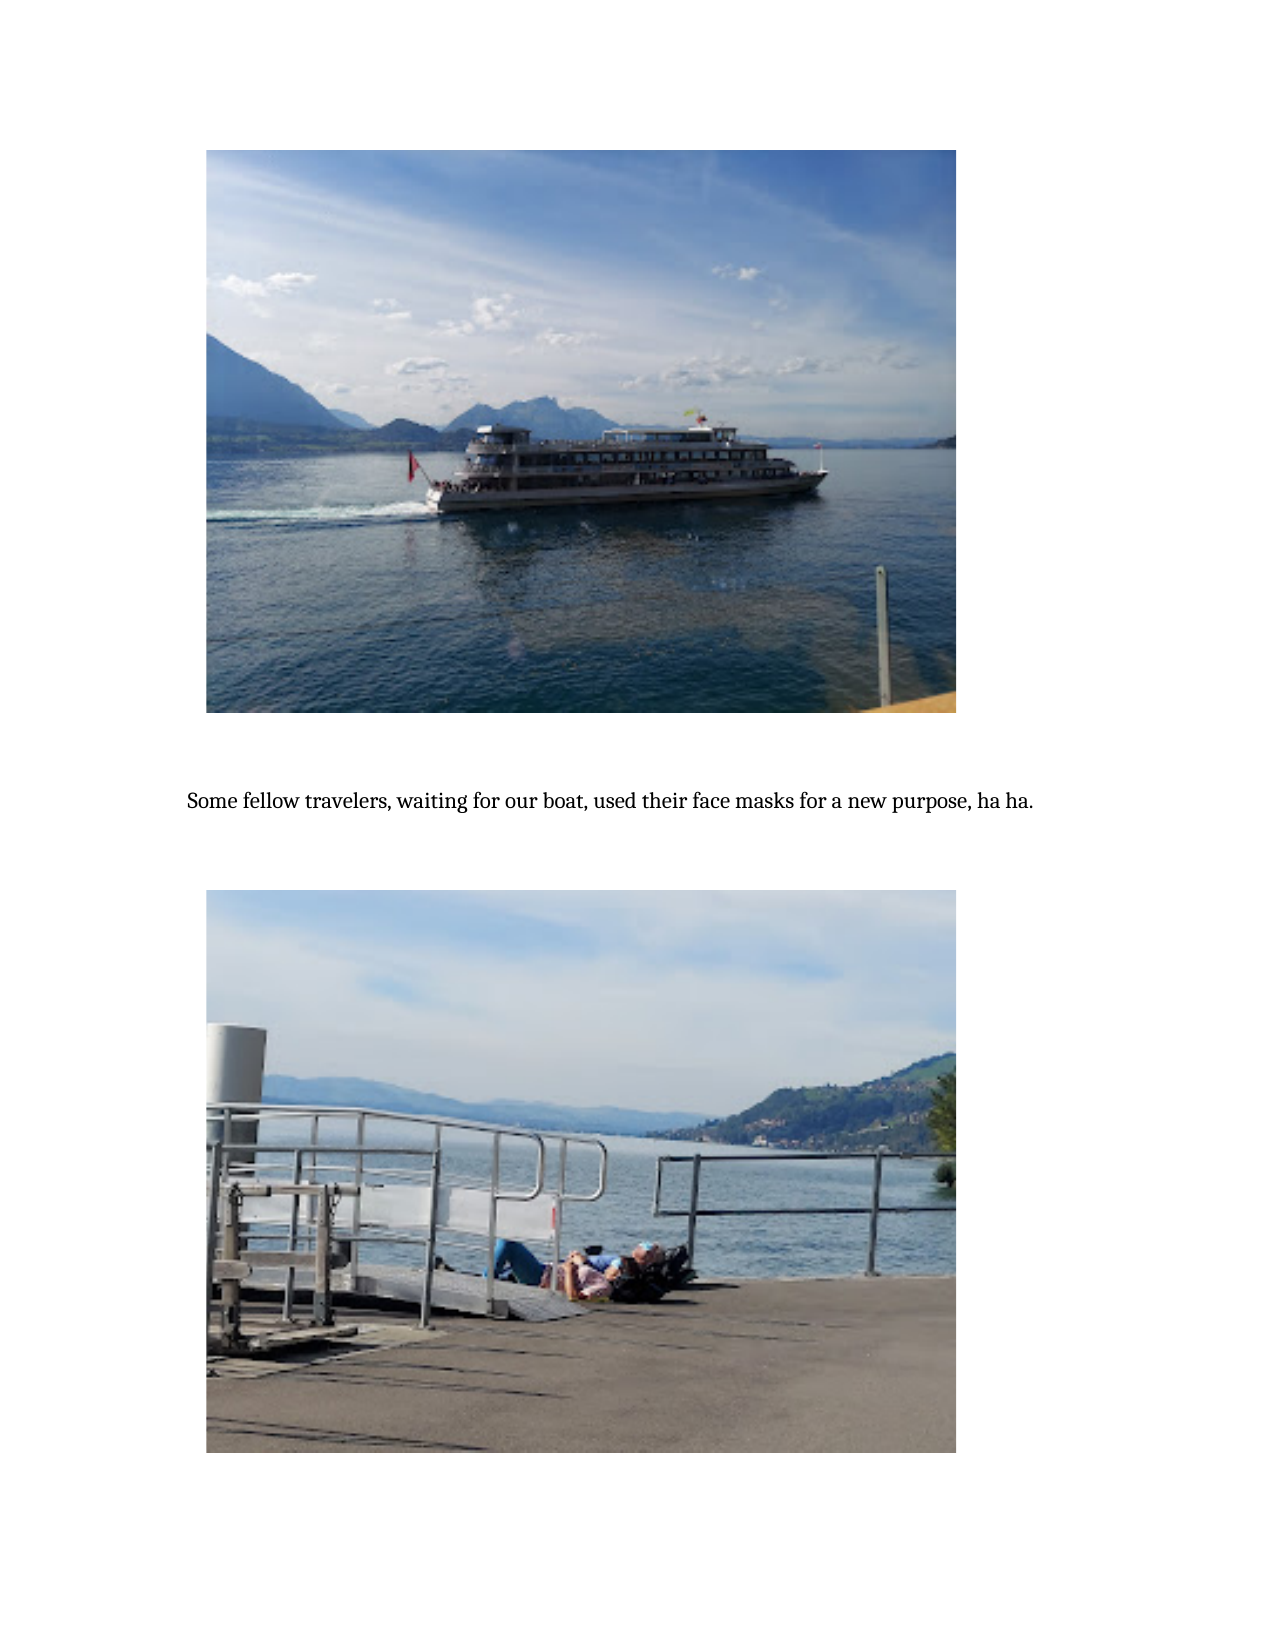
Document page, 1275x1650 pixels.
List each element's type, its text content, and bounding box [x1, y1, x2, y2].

picture [206, 150, 957, 713]
text Some fellow travelers, waiting for our boat, used their face masks for a new purpose, ha ha. [187, 788, 1087, 814]
picture [206, 890, 957, 1453]
